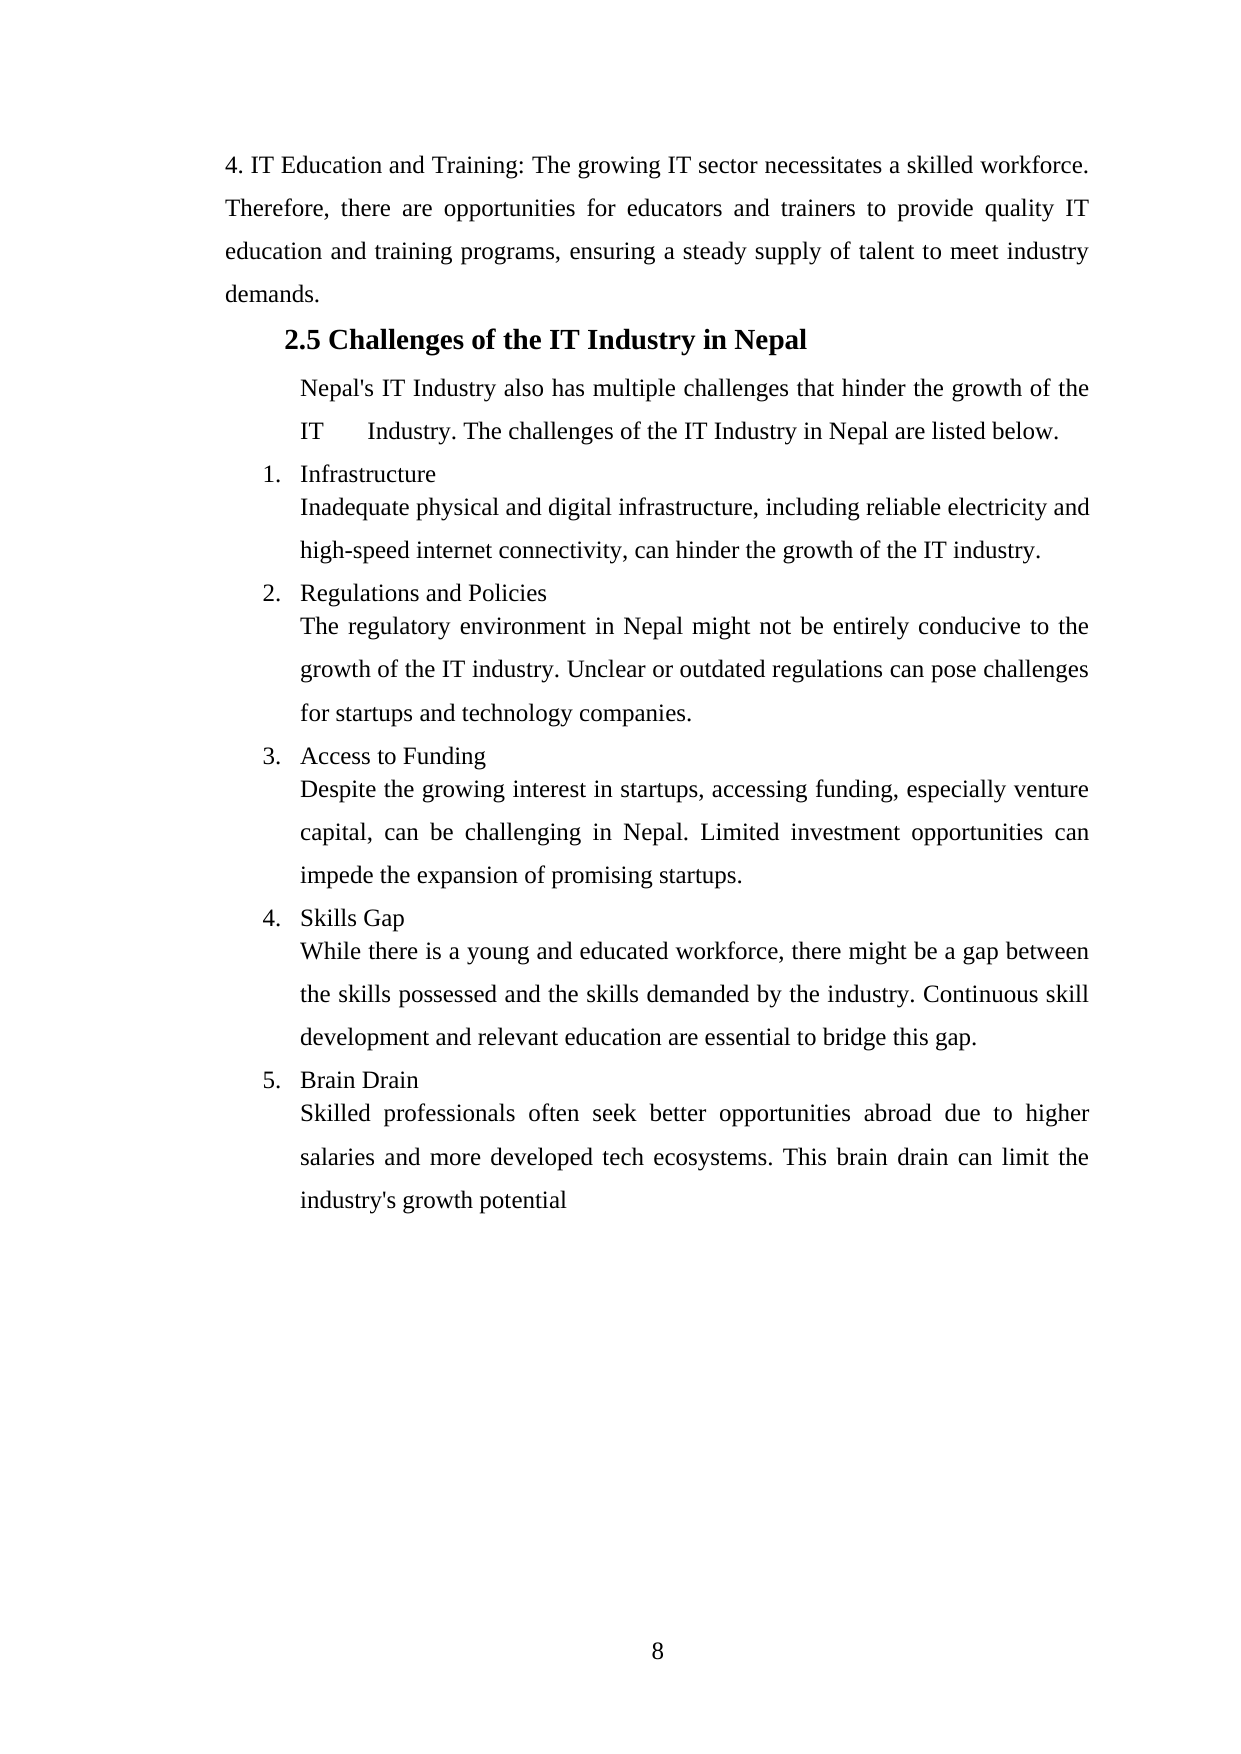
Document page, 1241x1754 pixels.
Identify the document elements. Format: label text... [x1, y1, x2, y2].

text Inadequate physical and digital infrastructure, including reliable electricity and high-speed internet connectivity, can hinder the growth of the IT industry. [300, 492, 1090, 564]
list Regulations and Policies [262, 578, 1090, 607]
list Skills Gap [262, 903, 1090, 932]
text While there is a young and educated workforce, there might be a gap between the skills possessed and the skills demanded by the industry. Continuous skill development and relevant education are essential to bridge this gap. [300, 936, 1090, 1051]
list Access to Funding [262, 741, 1090, 769]
subtitle 2.5 Challenges of the IT Industry in Nepal [284, 322, 1090, 356]
text Skilled professionals often seek better opportunities abroad due to higher salaries and more developed tech ecosystems. This brain drain can limit the industry's growth potential [300, 1098, 1090, 1213]
text Despite the growing interest in startups, accessing funding, especially venture capital, can be challenging in Nepal. Limited investment opportunities can impede the expansion of promising startups. [300, 774, 1090, 889]
text Nepal's IT Industry also has multiple challenges that hinder the growth of the IT Industry. The challenges of the IT Industry in Nepal are listed below. [300, 373, 1090, 445]
text The regulatory environment in Nepal might not be entirely conducive to the growth of the IT industry. Unclear or outdated regulations can pose challenges for startups and technology companies. [300, 611, 1090, 726]
list Brain Drain [262, 1066, 1090, 1094]
list Infrastructure [262, 459, 1090, 488]
text 4. IT Education and Training: The growing IT sector necessitates a skilled workforce. Therefore, there are opportunities for educators and trainers to provide quality IT education and training programs, ensuring a steady supply of talent to meet industry demands. [225, 150, 1090, 308]
